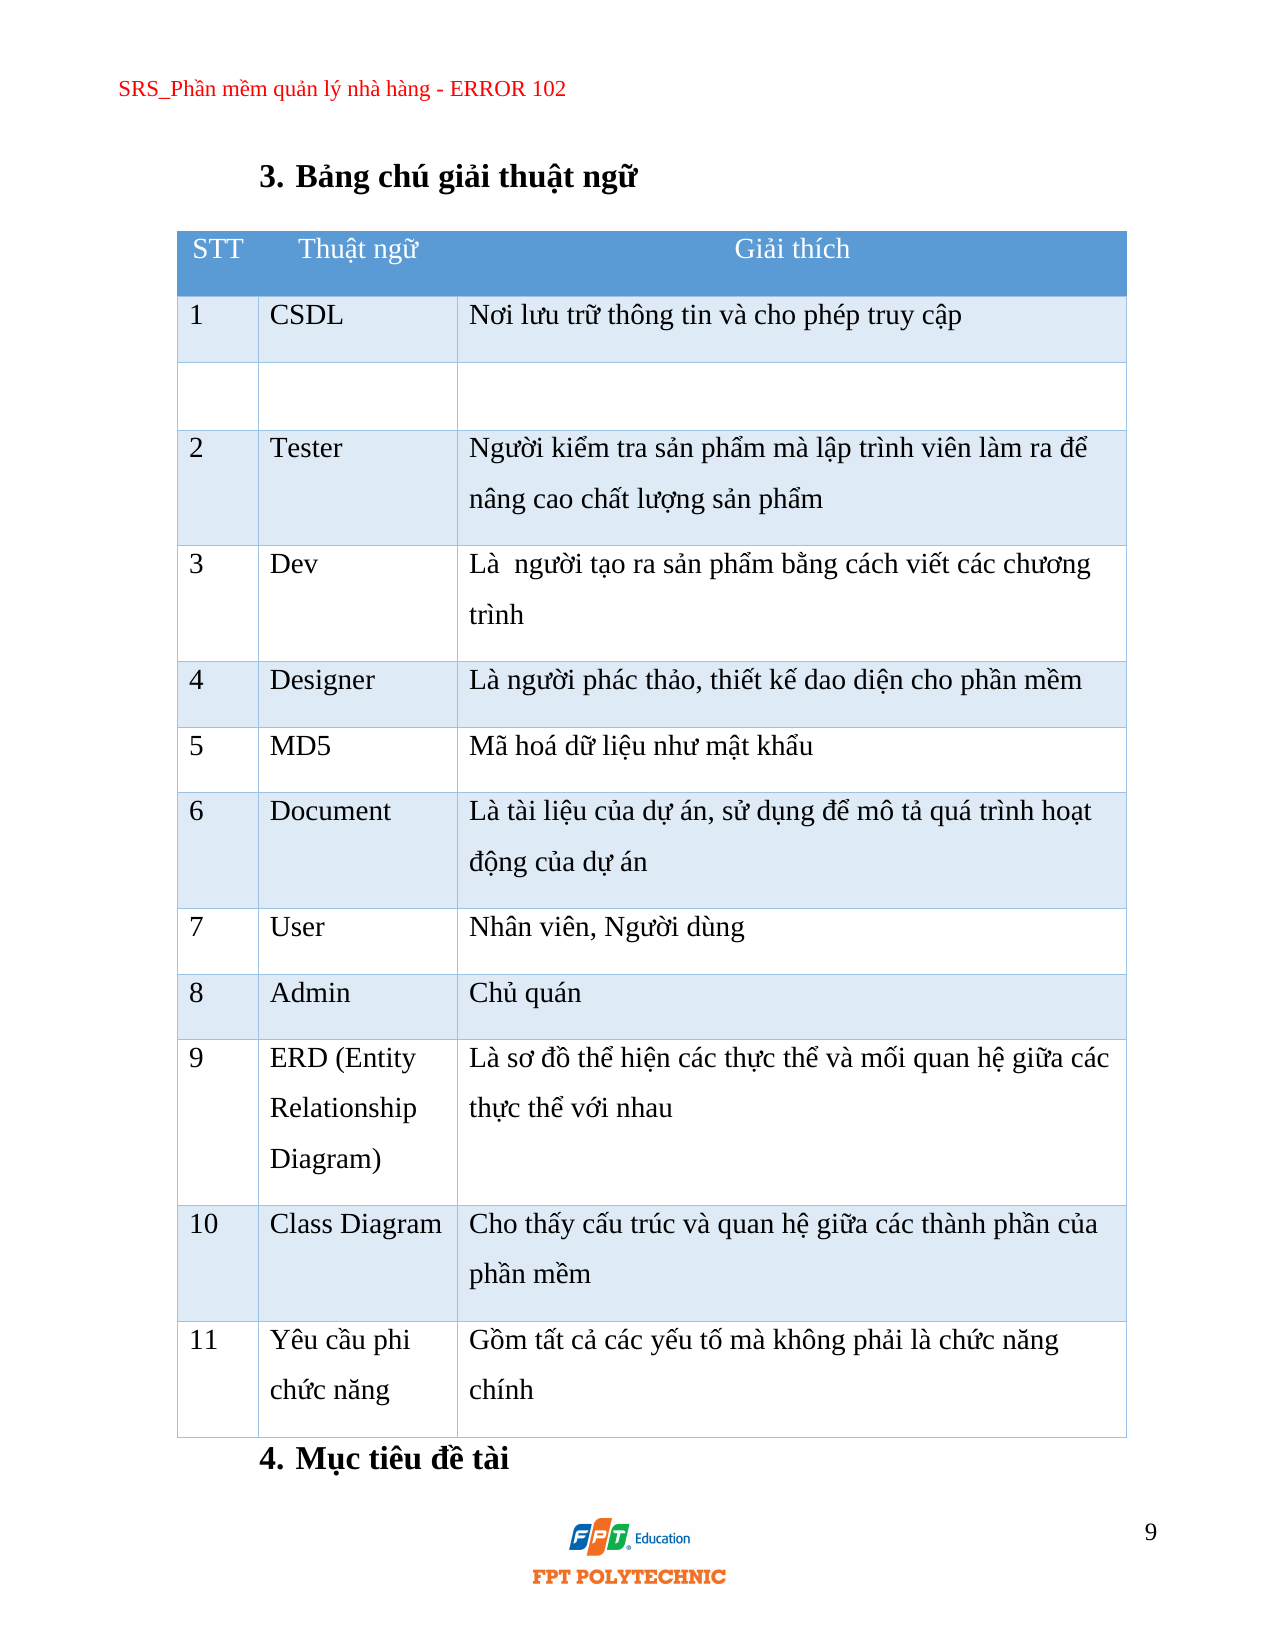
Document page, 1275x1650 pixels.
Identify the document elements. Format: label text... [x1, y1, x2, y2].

table_cell Designer [259, 662, 457, 727]
table_cell Nơi lưu trữ thông tin và cho phép truy cập [458, 297, 1126, 362]
table_cell Dev [259, 546, 457, 661]
table_cell 8 [178, 975, 258, 1039]
table_cell Admin [259, 975, 457, 1039]
table_cell [178, 363, 258, 429]
table_cell Gồm tất cả các yếu tố mà không phải là chức năng chính [458, 1322, 1126, 1437]
table_cell 10 [178, 1206, 258, 1321]
table_cell 1 [178, 297, 258, 362]
table_cell 5 [178, 728, 258, 792]
table_cell MD5 [259, 728, 457, 792]
table_cell Document [259, 793, 457, 908]
table_cell Là tài liệu của dự án, sử dụng để mô tả quá trình hoạt động của dự án [458, 793, 1126, 908]
table_cell Là sơ đồ thể hiện các thực thể và mối quan hệ giữa các thực thể với nhau [458, 1040, 1126, 1205]
table_cell Chủ quán [458, 975, 1126, 1039]
table_cell Tester [259, 431, 457, 545]
list Mục tiêu đề tài [252, 1438, 1157, 1476]
list Bảng chú giải thuật ngữ [252, 156, 1157, 195]
table_cell CSDL [259, 297, 457, 362]
table_cell Cho thấy cấu trúc và quan hệ giữa các thành phần của phần mềm [458, 1206, 1126, 1321]
table_cell 11 [178, 1322, 258, 1437]
table_header STT [178, 232, 258, 296]
table_cell [458, 363, 1126, 429]
table_cell Người kiểm tra sản phẩm mà lập trình viên làm ra để nâng cao chất lượng sản phẩm [458, 431, 1126, 545]
table_cell Class Diagram [259, 1206, 457, 1321]
table_cell Là người tạo ra sản phẩm bằng cách viết các chương trình [458, 546, 1126, 661]
table_cell 3 [178, 546, 258, 661]
table_cell 4 [178, 662, 258, 727]
table_header Thuật ngữ [259, 232, 457, 296]
picture [533, 1518, 726, 1584]
table_cell ERD (Entity Relationship Diagram) [259, 1040, 457, 1205]
table_cell 2 [178, 431, 258, 545]
table_cell 7 [178, 909, 258, 974]
table_cell Là người phác thảo, thiết kế dao diện cho phần mềm [458, 662, 1126, 727]
table_cell [259, 363, 457, 429]
table_cell Nhân viên, Người dùng [458, 909, 1126, 974]
table_cell 6 [178, 793, 258, 908]
table_cell 9 [178, 1040, 258, 1205]
table_cell Mã hoá dữ liệu như mật khẩu [458, 728, 1126, 792]
table_cell User [259, 909, 457, 974]
table_header Giải thích [458, 232, 1126, 296]
table_cell Yêu cầu phi chức năng [259, 1322, 457, 1437]
